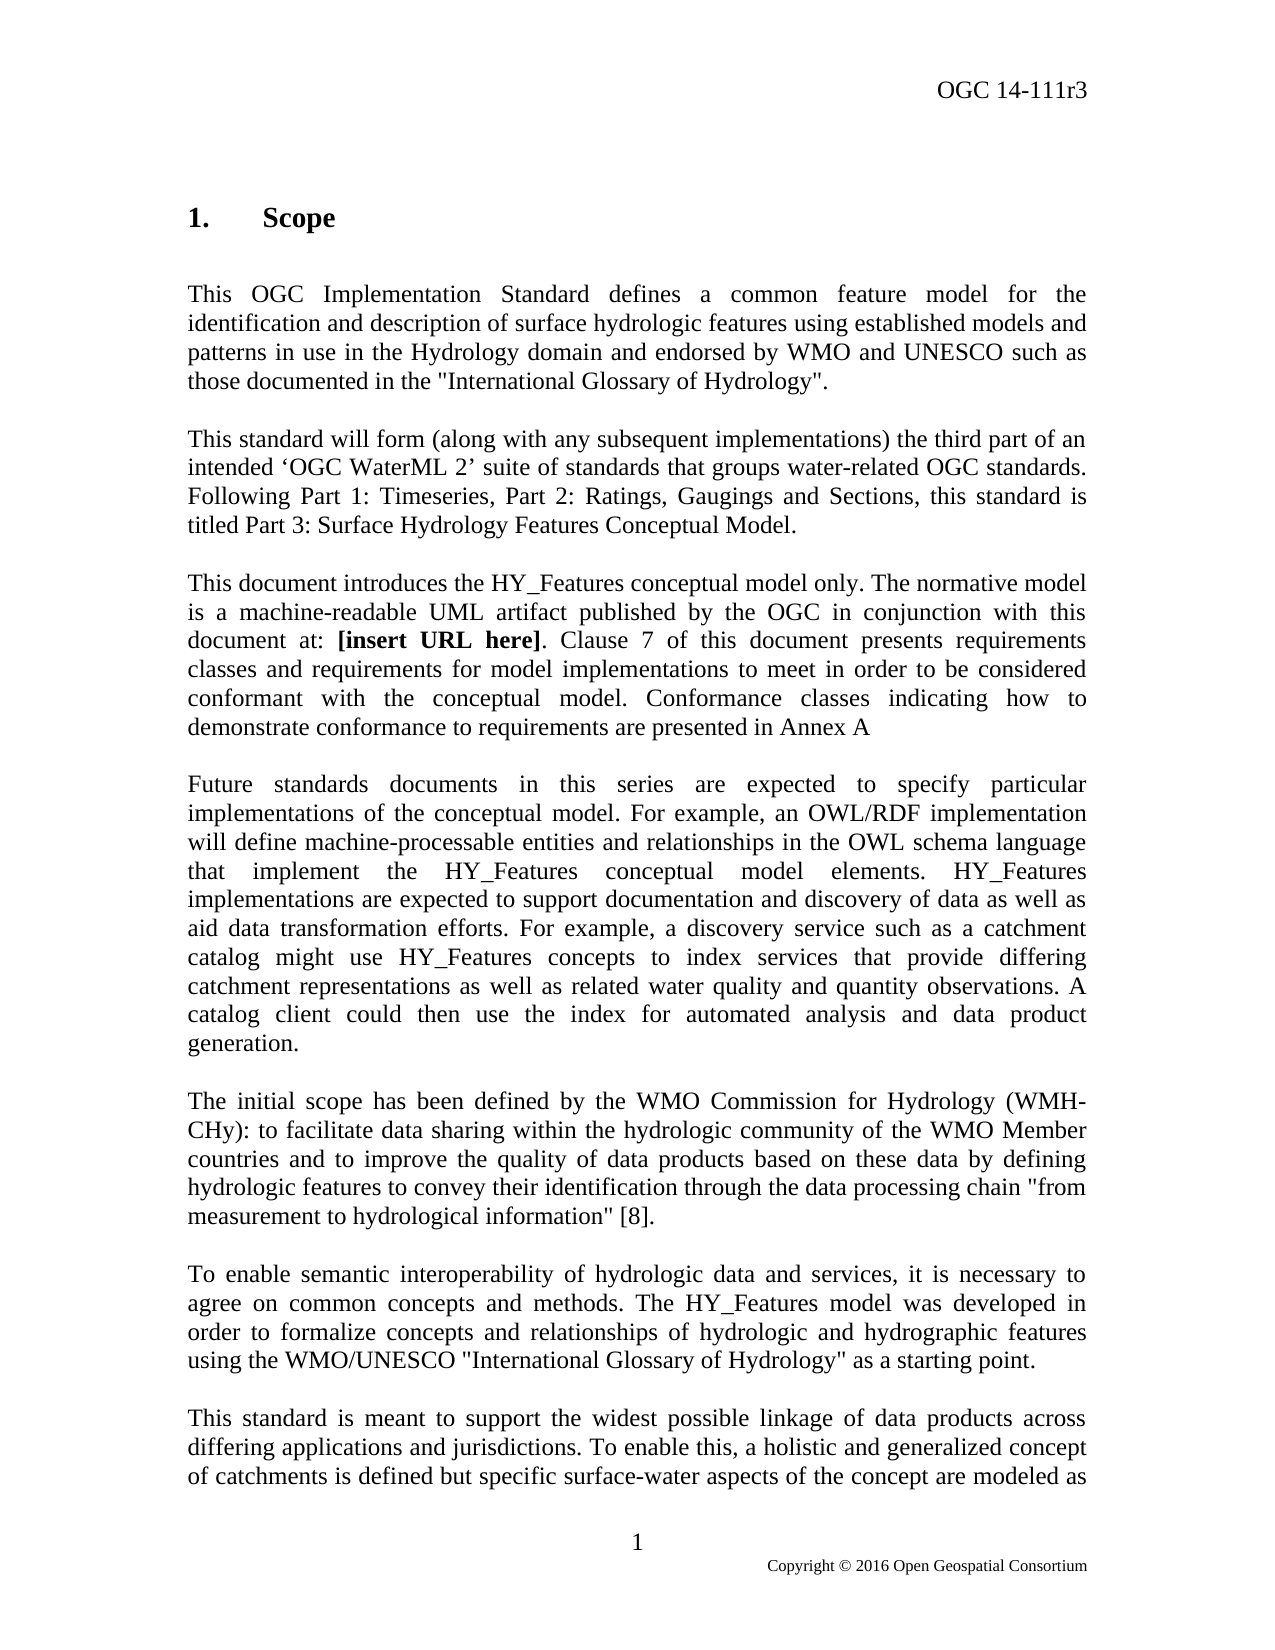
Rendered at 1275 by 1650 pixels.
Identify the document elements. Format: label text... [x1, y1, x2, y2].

text This document introduces the HY_Features conceptual model only. The normative model is a machine-readable UML artifact published by the OGC in conjunction with this document at: [insert URL here]. Clause 7 of this document presents requirements classes and requirements for model implementations to meet in order to be considered conformant with the conceptual model. Conformance classes indicating how to demonstrate conformance to requirements are presented in Annex A [187, 568, 1087, 740]
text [187, 1403, 1087, 1489]
text The initial scope has been defined by the WMO Commission for Hydrology (WMH-CHy): to facilitate data sharing within the hydrologic community of the WMO Member countries and to improve the quality of data products based on these data by defining hydrologic features to convey their identification through the data processing chain "from measurement to hydrological information" [8]. [187, 1086, 1087, 1230]
subtitle Scope [187, 200, 1087, 233]
text This OGC Implementation Standard defines a common feature model for the identification and description of surface hydrologic features using established models and patterns in use in the Hydrology domain and endorsed by WMO and UNESCO such as those documented in the "International Glossary of Hydrology". [187, 279, 1087, 394]
text To enable semantic interoperability of hydrologic data and services, it is necessary to agree on common concepts and methods. The HY_Features model was developed in order to formalize concepts and relationships of hydrologic and hydrographic features using the WMO/UNESCO "International Glossary of Hydrology" as a starting point. [187, 1259, 1087, 1374]
text This standard will form (along with any subsequent implementations) the third part of an intended ‘OGC WaterML 2’ suite of standards that groups water-related OGC standards. Following Part 1: Timeseries, Part 2: Ratings, Gaugings and Sections, this standard is titled Part 3: Surface Hydrology Features Conceptual Model. [187, 424, 1087, 539]
text Future standards documents in this series are expected to specify particular implementations of the conceptual model. For example, an OWL/RDF implementation will define machine-processable entities and relationships in the OWL schema language that implement the HY_Features conceptual model elements. HY_Features implementations are expected to support documentation and discovery of data as well as aid data transformation efforts. For example, a discovery service such as a catchment catalog might use HY_Features concepts to index services that provide differing catchment representations as well as related water quality and quantity observations. A catalog client could then use the index for automated analysis and data product generation. [187, 769, 1087, 1057]
